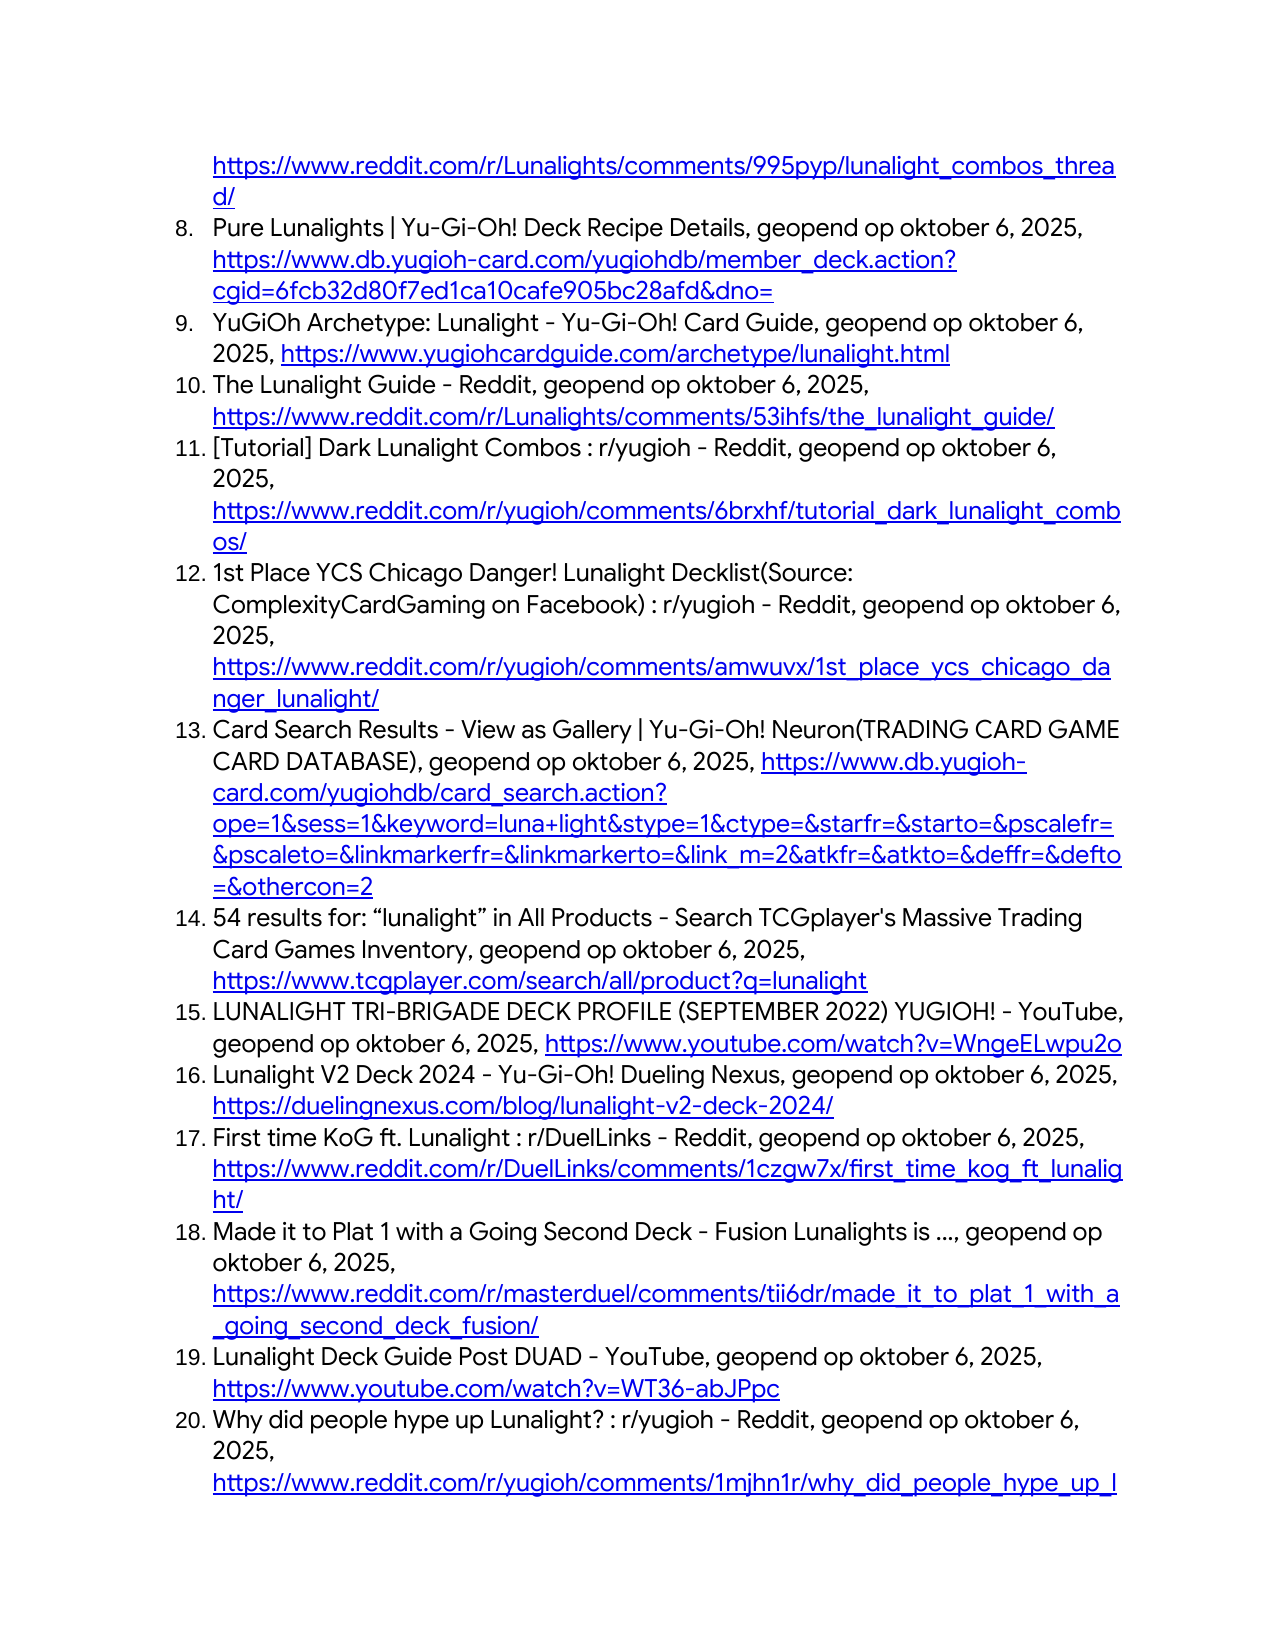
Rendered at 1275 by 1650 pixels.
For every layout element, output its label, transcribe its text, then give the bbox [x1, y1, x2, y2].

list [175, 1404, 1125, 1498]
list Lunalight Deck Guide Post DUAD - YouTube, geopend op oktober 6, 2025, https://www.youtube.com/watch?v=WT36-abJPpc [175, 1341, 1125, 1404]
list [175, 150, 1125, 213]
list [Tutorial] Dark Lunalight Combos : r/yugioh - Reddit, geopend op oktober 6, 2025, https://www.reddit.com/r/yugioh/comments/6brxhf/tutorial_dark_lunalight_combos/ [175, 432, 1125, 558]
list 1st Place YCS Chicago Danger! Lunalight Decklist(Source: ComplexityCardGaming on Facebook) : r/yugioh - Reddit, geopend op oktober 6, 2025, https://www.reddit.com/r/yugioh/comments/amwuvx/1st_place_ycs_chicago_danger_lunalight/ [175, 558, 1125, 714]
list Made it to Plat 1 with a Going Second Deck - Fusion Lunalights is ..., geopend op oktober 6, 2025, https://www.reddit.com/r/masterduel/comments/tii6dr/made_it_to_plat_1_with_a_going_second_deck_fusion/ [175, 1216, 1125, 1341]
list Lunalight V2 Deck 2024 - Yu-Gi-Oh! Dueling Nexus, geopend op oktober 6, 2025, https://duelingnexus.com/blog/lunalight-v2-deck-2024/ [175, 1059, 1125, 1122]
list Card Search Results - View as Gallery | Yu-Gi-Oh! Neuron(TRADING CARD GAME CARD DATABASE), geopend op oktober 6, 2025, https://www.db.yugioh-card.com/yugiohdb/card_search.action?ope=1&sess=1&keyword=luna+light&stype=1&ctype=&starfr=&starto=&pscalefr=&pscaleto=&linkmarkerfr=&linkmarkerto=&link_m=2&atkfr=&atkto=&deffr=&defto=&othercon=2 [175, 714, 1125, 902]
list Pure Lunalights | Yu-Gi-Oh! Deck Recipe Details, geopend op oktober 6, 2025, https://www.db.yugioh-card.com/yugiohdb/member_deck.action?cgid=6fcb32d80f7ed1ca10cafe905bc28afd&dno= [175, 213, 1125, 307]
list First time KoG ft. Lunalight : r/DuelLinks - Reddit, geopend op oktober 6, 2025, https://www.reddit.com/r/DuelLinks/comments/1czgw7x/first_time_kog_ft_lunalight/ [175, 1122, 1125, 1216]
list The Lunalight Guide - Reddit, geopend op oktober 6, 2025, https://www.reddit.com/r/Lunalights/comments/53ihfs/the_lunalight_guide/ [175, 369, 1125, 432]
list LUNALIGHT TRI-BRIGADE DECK PROFILE (SEPTEMBER 2022) YUGIOH! - YouTube, geopend op oktober 6, 2025, https://www.youtube.com/watch?v=WngeELwpu2o [175, 997, 1125, 1059]
list YuGiOh Archetype: Lunalight - Yu-Gi-Oh! Card Guide, geopend op oktober 6, 2025, https://www.yugiohcardguide.com/archetype/lunalight.html [175, 307, 1125, 369]
list 54 results for: “lunalight” in All Products - Search TCGplayer's Massive Trading Card Games Inventory, geopend op oktober 6, 2025, https://www.tcgplayer.com/search/all/product?q=lunalight [175, 902, 1125, 997]
